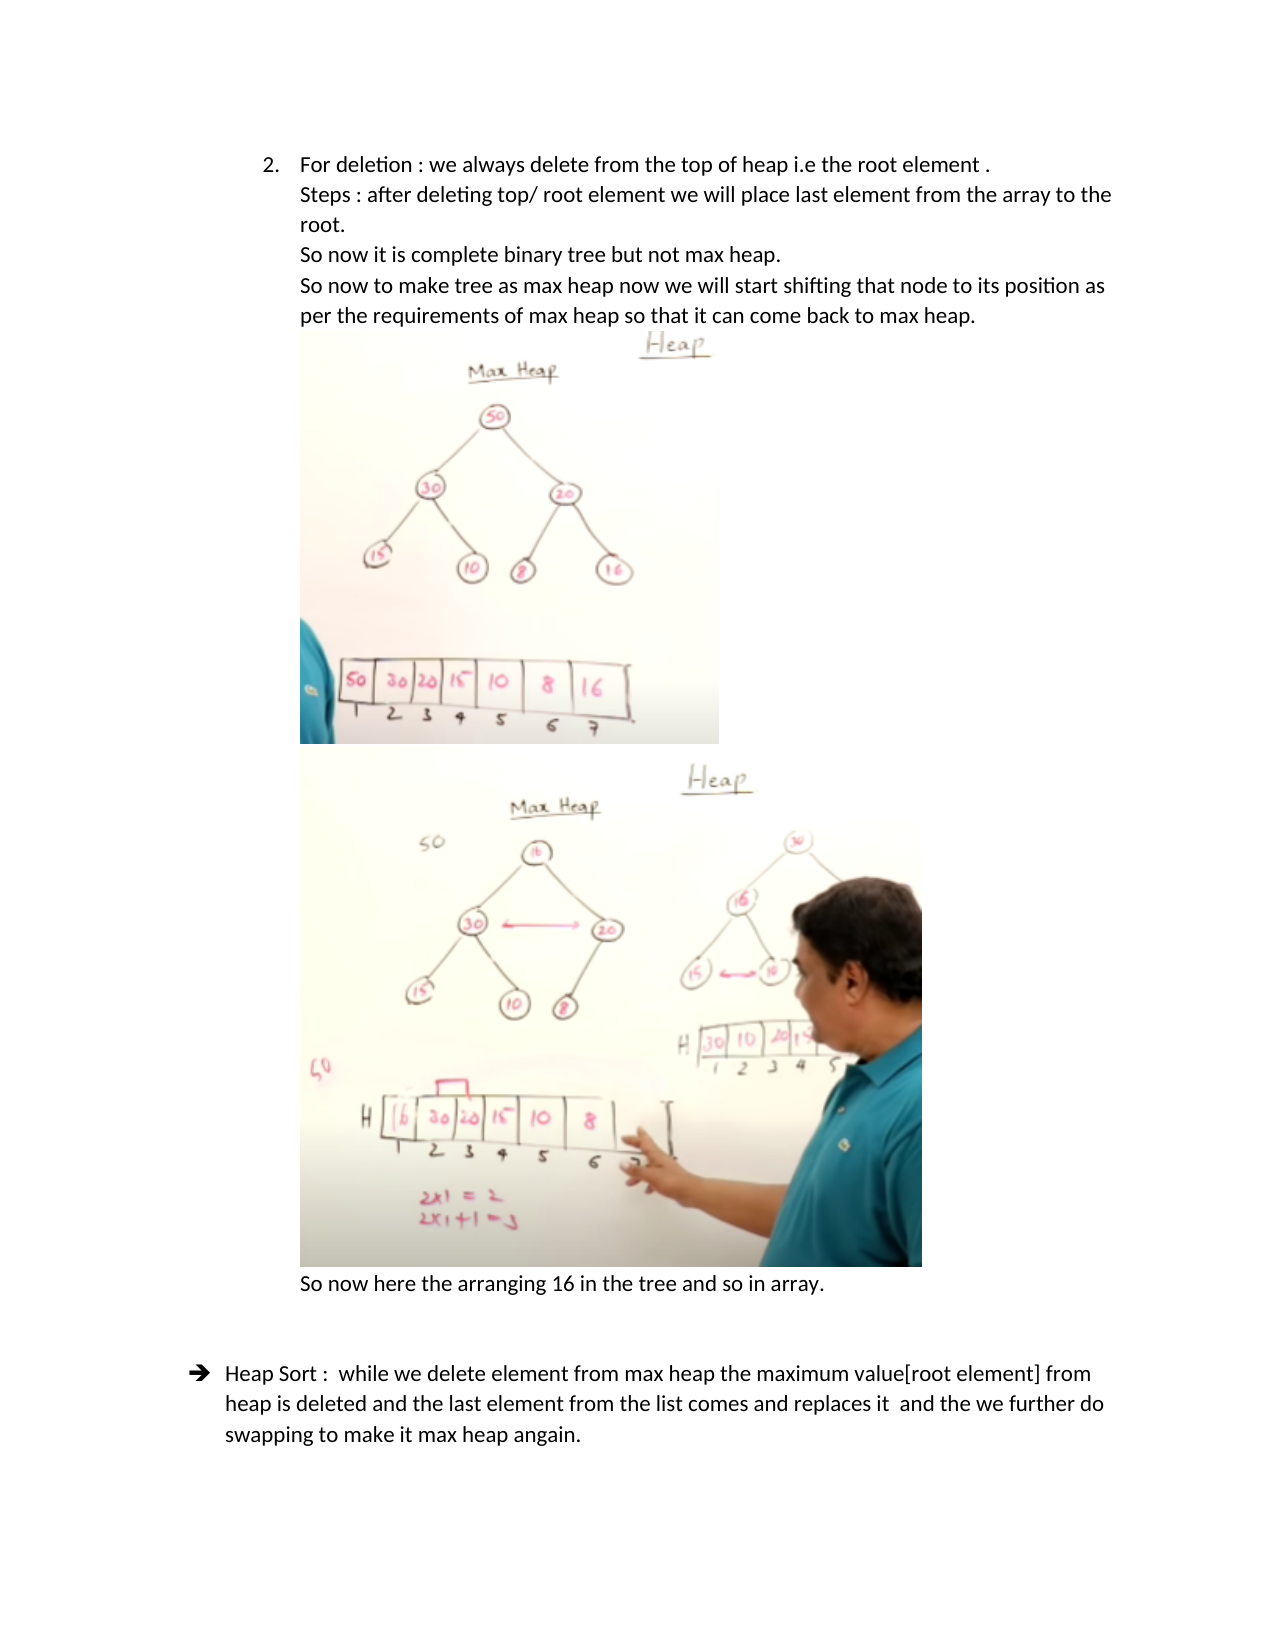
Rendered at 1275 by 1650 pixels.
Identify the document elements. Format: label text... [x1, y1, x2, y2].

list So now to make tree as max heap now we will start shifting that node to its position as per the requirements of max heap so that it can come back to max heap. [300, 271, 1125, 329]
list Steps : after deleting top/ root element we will place last element from the array to the root. [300, 180, 1125, 238]
list So now here the arranging 16 in the tree and so in array. [300, 1269, 1125, 1297]
list Heap Sort : while we delete element from max heap the maximum value[root element] from heap is deleted and the last element from the list comes and replaces it and the we further do swapping to make it max heap angain. [187, 1359, 1125, 1448]
picture [300, 746, 922, 1267]
list So now it is complete binary tree but not max heap. [300, 241, 1125, 269]
list For deletion : we always delete from the top of heap i.e the root element . [262, 150, 1125, 178]
picture [300, 331, 719, 744]
